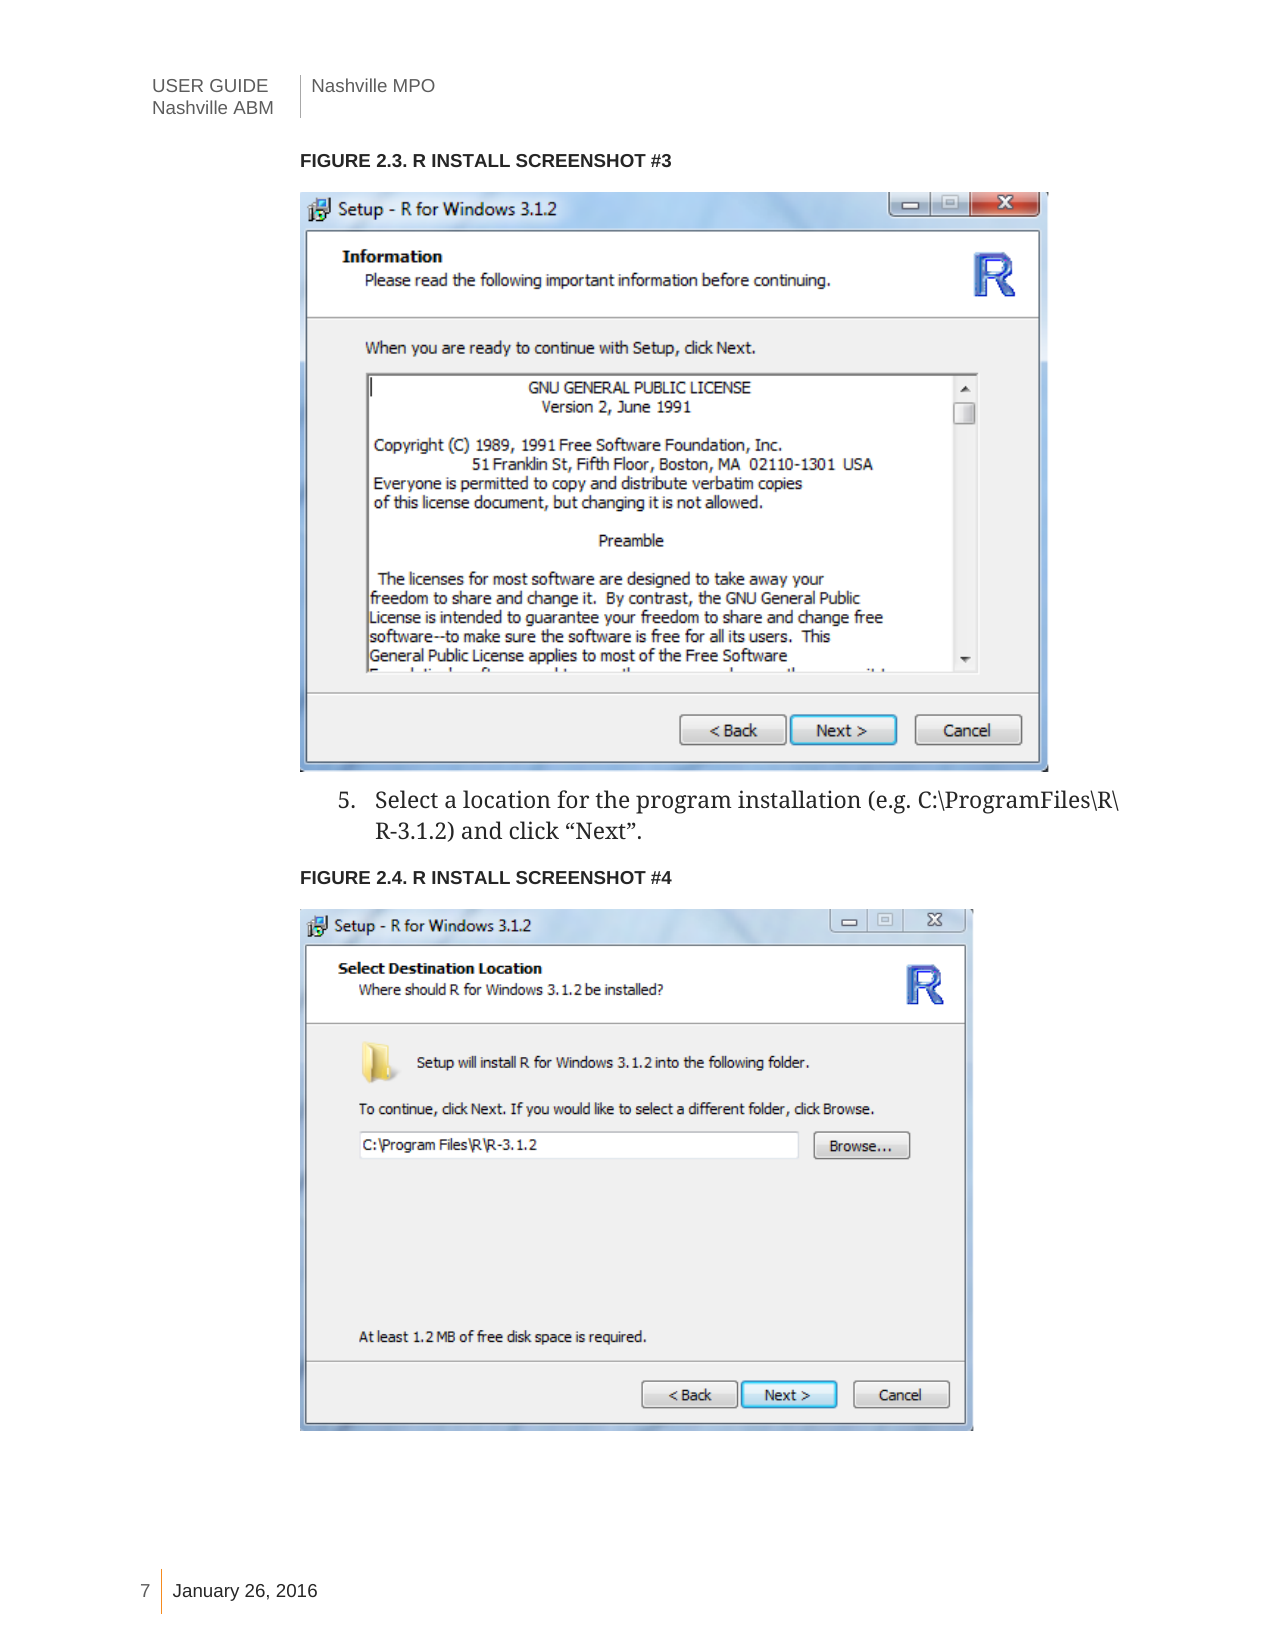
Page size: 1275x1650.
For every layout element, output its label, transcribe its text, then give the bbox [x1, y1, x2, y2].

list Select a location for the program installation (e.g. C:\ProgramFiles\R\R-3.1.2) and click “Next”. [337, 784, 1125, 846]
text Figure .. R Install Screenshot #4 [300, 867, 1125, 889]
picture [300, 192, 1049, 772]
text Figure .. R Install Screenshot #3 [300, 150, 1125, 172]
picture [300, 909, 974, 1431]
